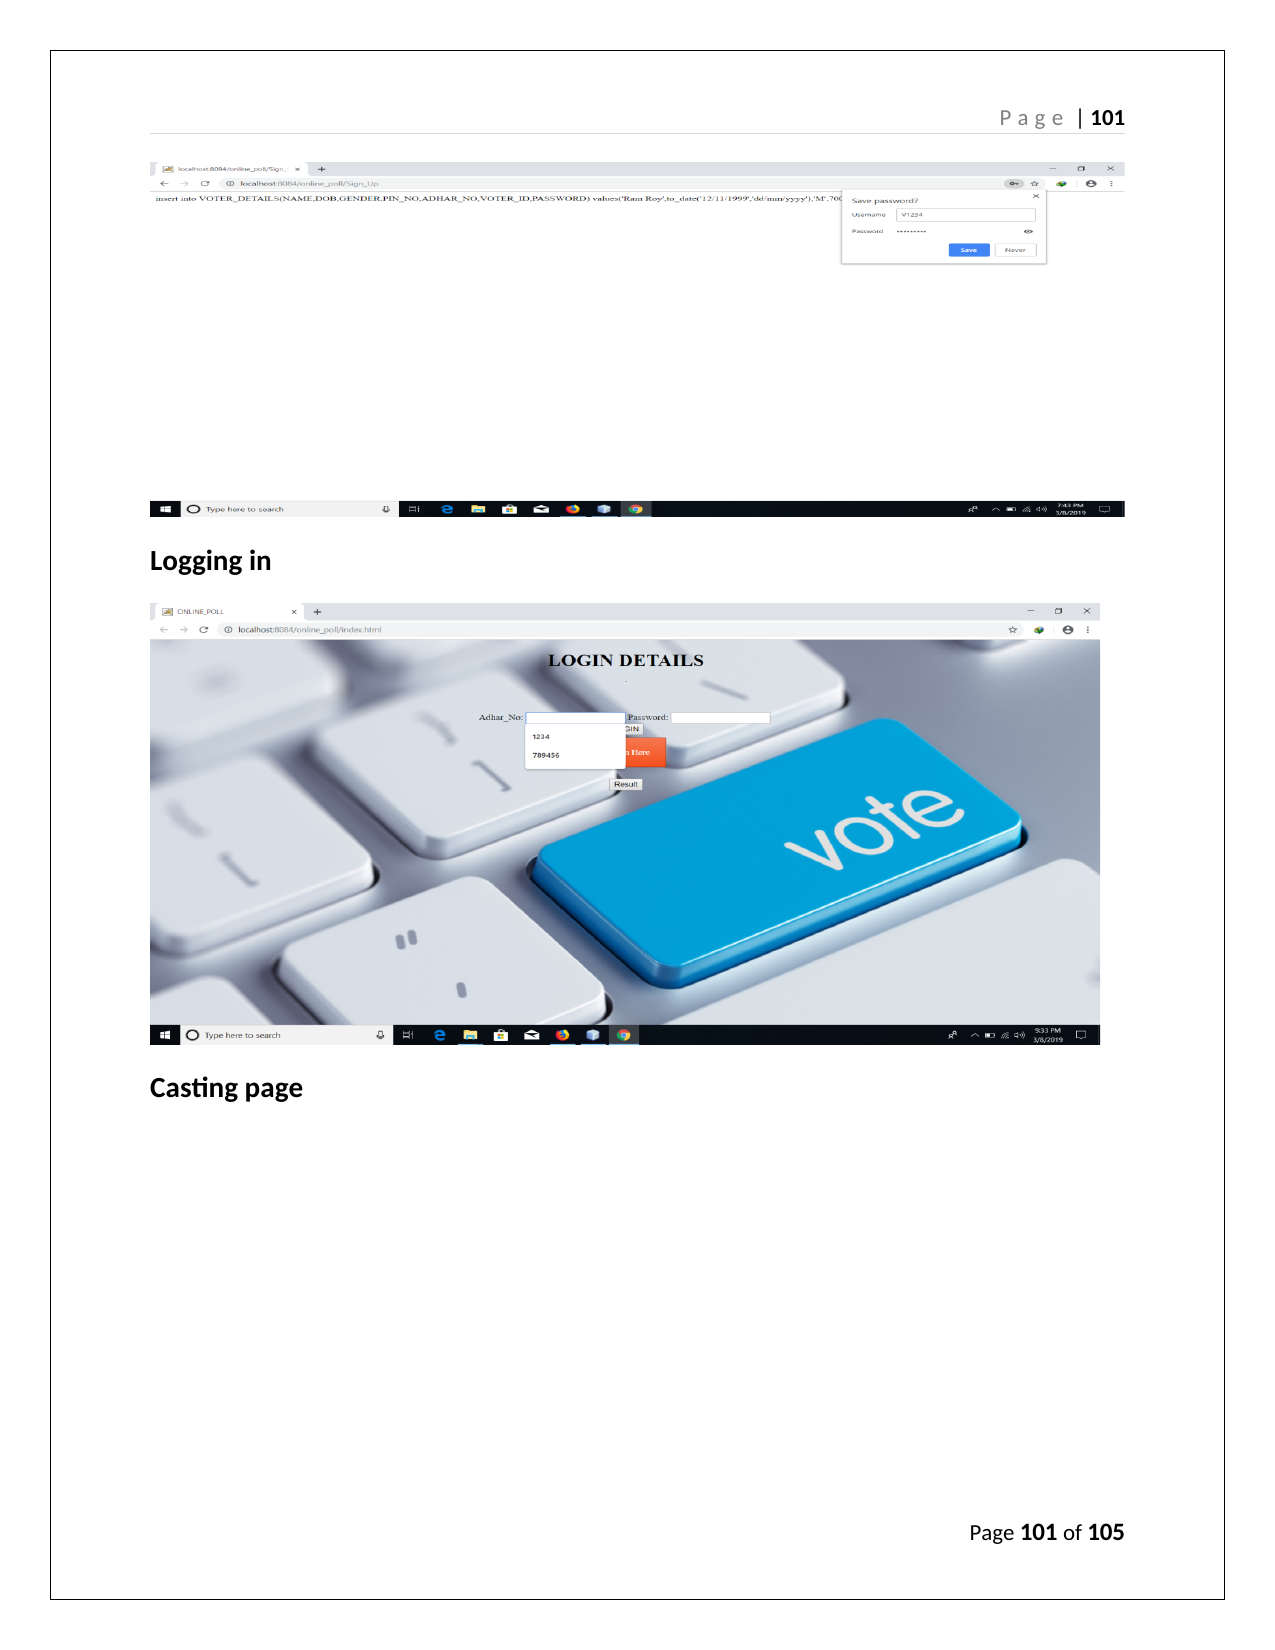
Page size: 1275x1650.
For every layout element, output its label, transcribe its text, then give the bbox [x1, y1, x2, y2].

picture [150, 162, 1125, 517]
text Logging in [150, 542, 1125, 577]
text Casting page [150, 1069, 1125, 1105]
picture [150, 603, 1100, 1045]
